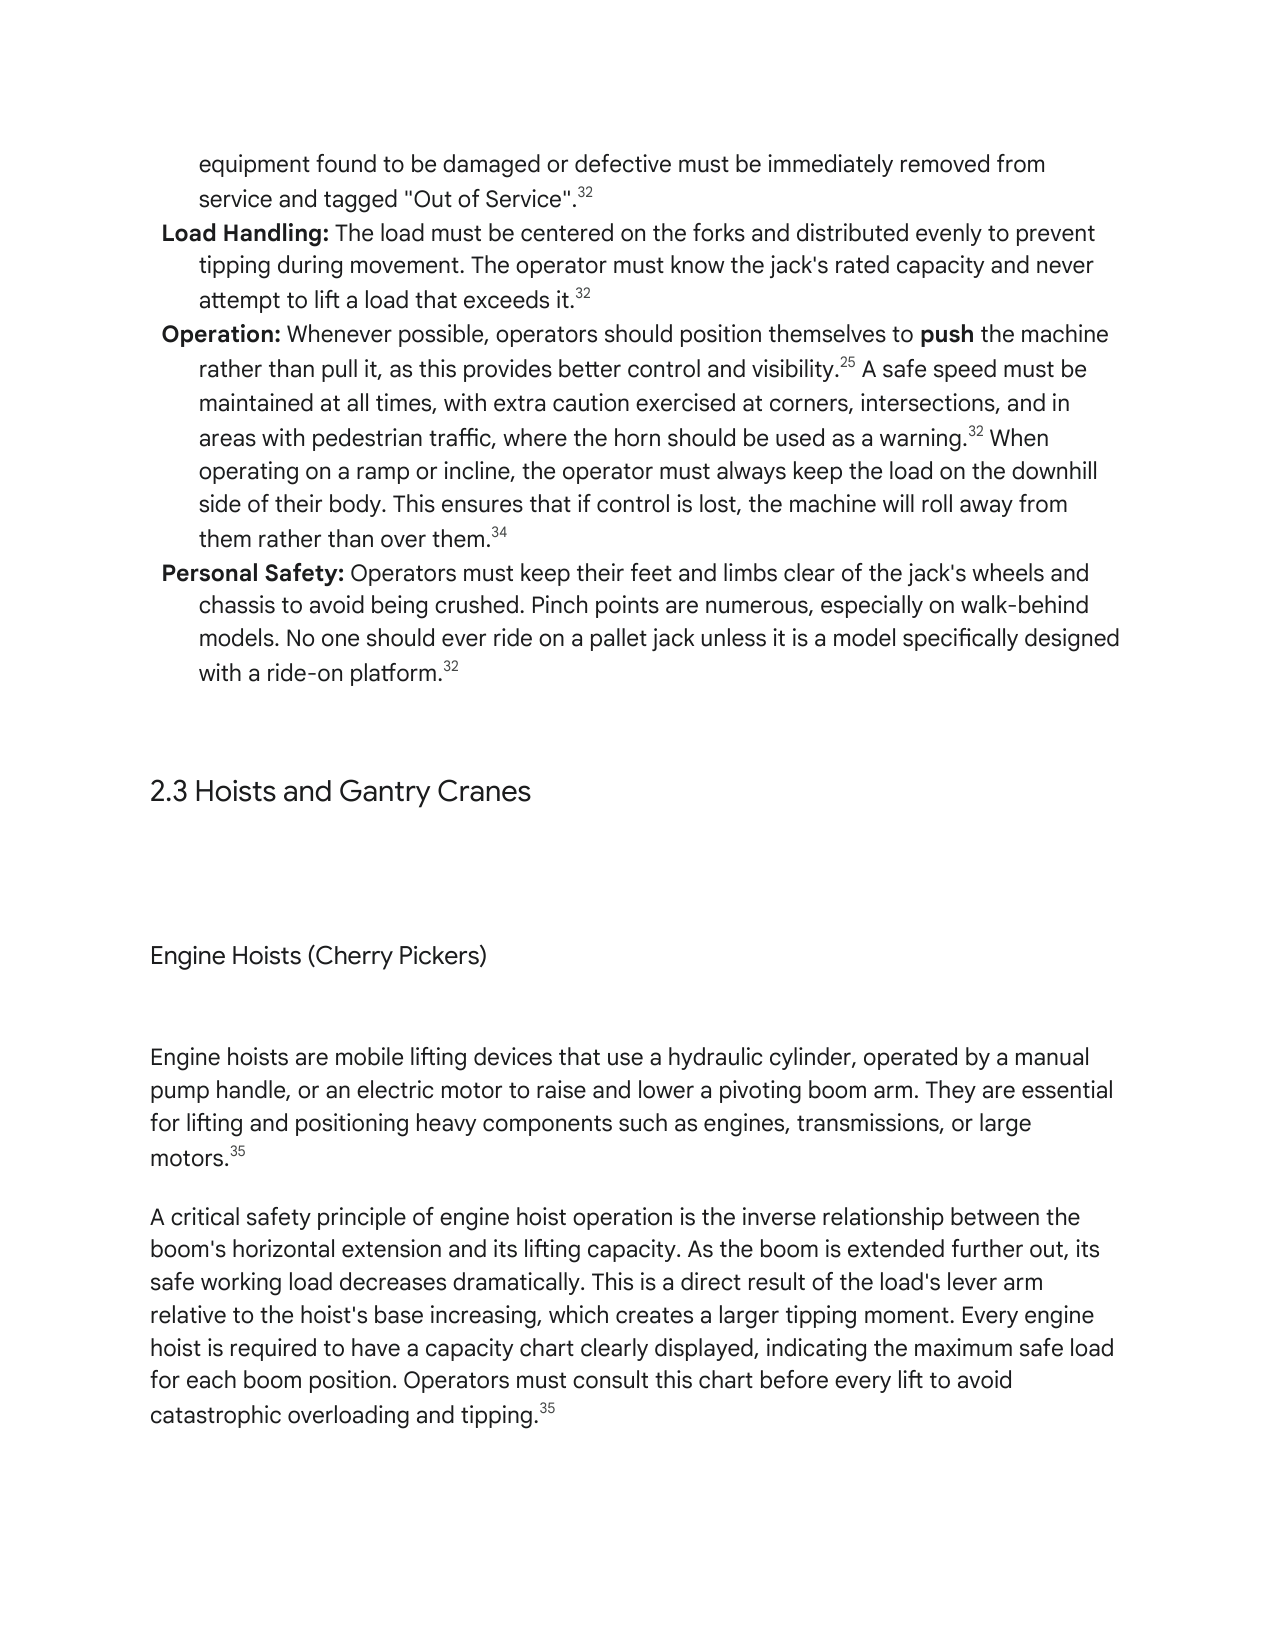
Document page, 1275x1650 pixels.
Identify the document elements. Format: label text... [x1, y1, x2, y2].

list Personal Safety: Operators must keep their feet and limbs clear of the jack's wheels and chassis to avoid being crushed. Pinch points are numerous, especially on walk-behind models. No one should ever ride on a pallet jack unless it is a model specifically designed with a ride-on platform.32 [161, 559, 1125, 689]
subtitle Engine Hoists (Cherry Pickers) [150, 940, 1125, 971]
list Load Handling: The load must be centered on the forks and distributed evenly to prevent tipping during movement. The operator must know the jack's rated capacity and never attempt to lift a load that exceeds it.32 [161, 219, 1125, 316]
text A critical safety principle of engine hoist operation is the inverse relationship between the boom's horizontal extension and its lifting capacity. As the boom is extended further out, its safe working load decreases dramatically. This is a direct result of the load's lever arm relative to the hoist's base increasing, which creates a larger tipping moment. Every engine hoist is required to have a capacity chart clearly displayed, indicating the maximum safe load for each boom position. Operators must consult this chart before every lift to avoid catastrophic overloading and tipping.35 [150, 1203, 1125, 1431]
subtitle 2.3 Hoists and Gantry Cranes [150, 773, 1125, 810]
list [161, 150, 1125, 214]
list Operation: Whenever possible, operators should position themselves to push the machine rather than pull it, as this provides better control and visibility.25 A safe speed must be maintained at all times, with extra caution exercised at corners, intersections, and in areas with pedestrian traffic, where the horn should be used as a warning.32 When operating on a ramp or incline, the operator must always keep the load on the downhill side of their body. This ensures that if control is lost, the machine will roll away from them rather than over them.34 [161, 320, 1125, 554]
text Engine hoists are mobile lifting devices that use a hydraulic cylinder, operated by a manual pump handle, or an electric motor to raise and lower a pivoting boom arm. They are essential for lifting and positioning heavy components such as engines, transmissions, or large motors.35 [150, 1043, 1125, 1173]
